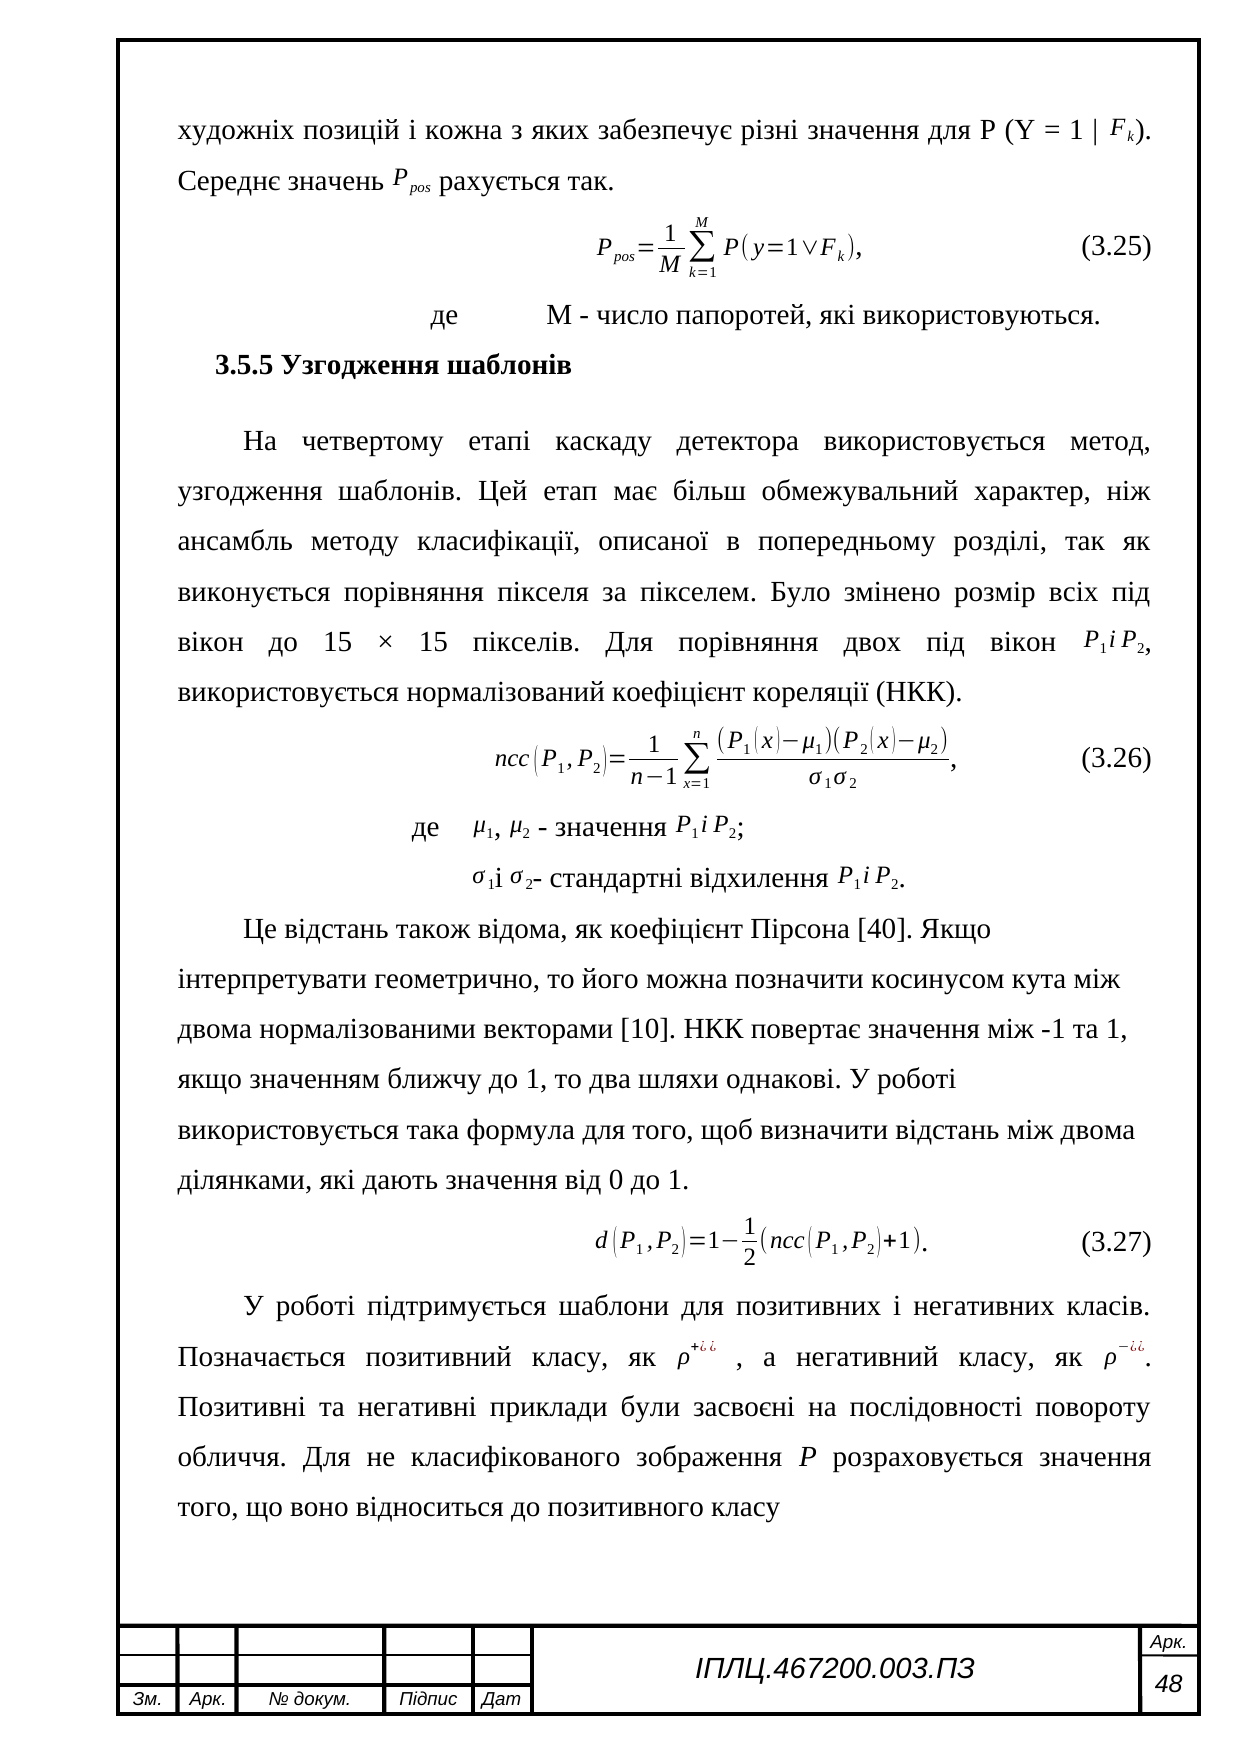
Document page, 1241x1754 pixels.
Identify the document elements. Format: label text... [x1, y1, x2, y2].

text де М - число папоротей, які використовуються. [177, 297, 1152, 331]
text де , - значення ; [177, 809, 1152, 843]
text Це відстань також відома, як коефіцієнт Пірсона [40]. Якщо інтерпретувати геометрично, то його можна позначити косинусом кута між двома нормалізованими векторами [10]. НКК повертає значення між -1 та 1, якщо значенням ближчу до 1, то два шляхи однакові. У роботі використовується така формула для того, щоб визначити відстань між двома ділянками, які дають значення від 0 до 1. [177, 911, 1152, 1196]
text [177, 112, 1152, 196]
text . (3.27) [177, 1213, 1152, 1272]
subtitle Узгодження шаблонів [215, 347, 1152, 381]
text У роботі підтримується шаблони для позитивних і негативних класів. Позначається позитивний класу, як , а негативний класу, як . Позитивні та негативні приклади були засвоєні на послідовності повороту обличчя. Для не класифікованого зображення P розраховується значення того, що воно відноситься до позитивного класу [177, 1288, 1152, 1523]
text і - стандартні відхилення . [251, 860, 1152, 894]
text , (3.26) [177, 725, 1152, 793]
text На четвертому етапі каскаду детектора використовується метод, узгодження шаблонів. Цей етап має більш обмежувальний характер, ніж ансамбль методу класифікації, описаної в попередньому розділі, так як виконується порівняння пікселя за пікселем. Було змінено розмір всіх під вікон до 15 × 15 пікселів. Для порівняння двох під вікон , використовується нормалізований коефіцієнт кореляції (НКК). [177, 423, 1152, 708]
text , (3.25) [177, 213, 1152, 280]
